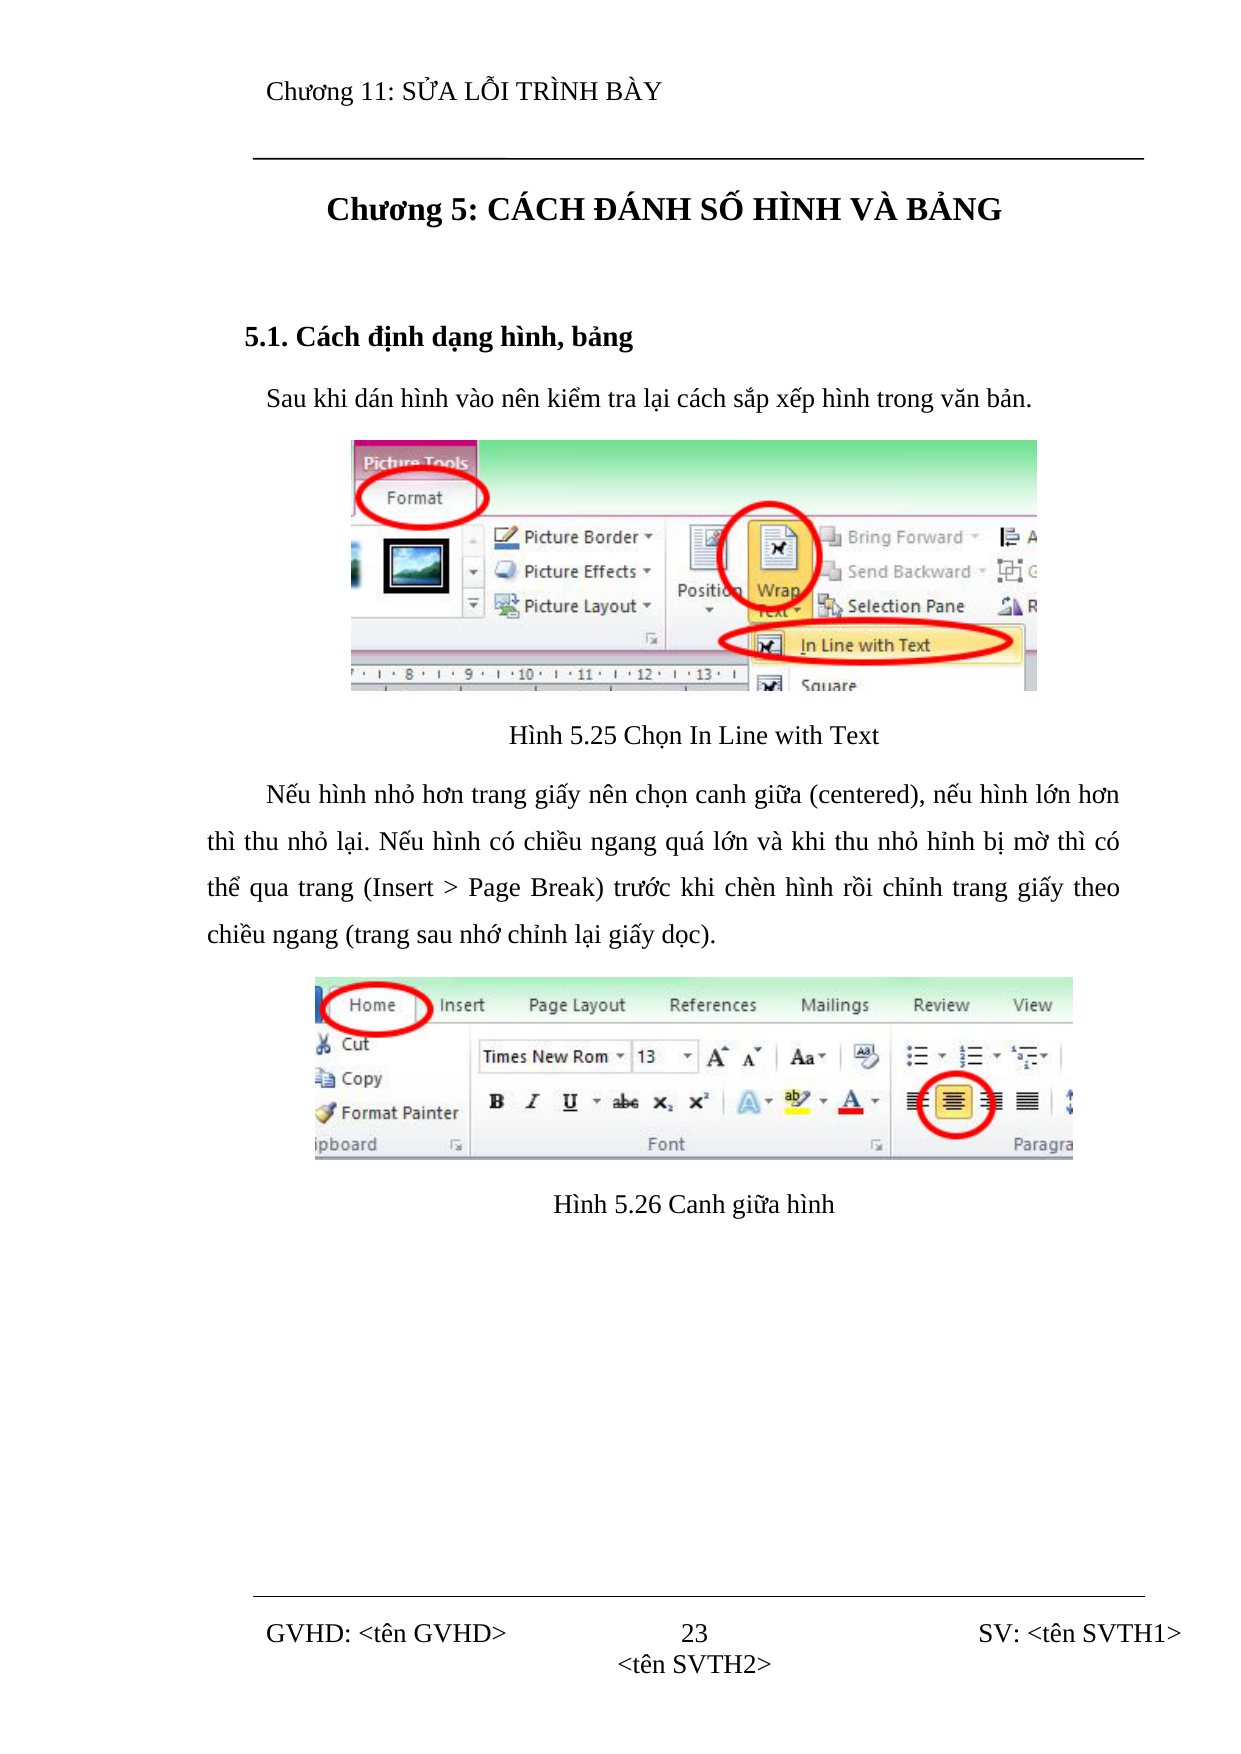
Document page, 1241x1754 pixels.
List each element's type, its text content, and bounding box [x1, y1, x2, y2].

text Nếu hình nhỏ hơn trang giấy nên chọn canh giữa (centered), nếu hình lớn hơn thì thu nhỏ lại. Nếu hình có chiều ngang quá lớn và khi thu nhỏ hỉnh bị mờ thì có thể qua trang (Insert > Page Break) trước khi chèn hình rồi chỉnh trang giấy theo chiều ngang (trang sau nhớ chỉnh lại giấy dọc). [207, 778, 1122, 949]
picture [315, 977, 1073, 1160]
picture [351, 440, 1037, 691]
text Sau khi dán hình vào nên kiểm tra lại cách sắp xếp hình trong văn bản. [207, 382, 1122, 413]
subtitle CÁCH ĐÁNH SỐ HÌNH VÀ BẢNG [207, 190, 1122, 228]
subtitle Cách định dạng hình, bảng [244, 319, 1122, 352]
